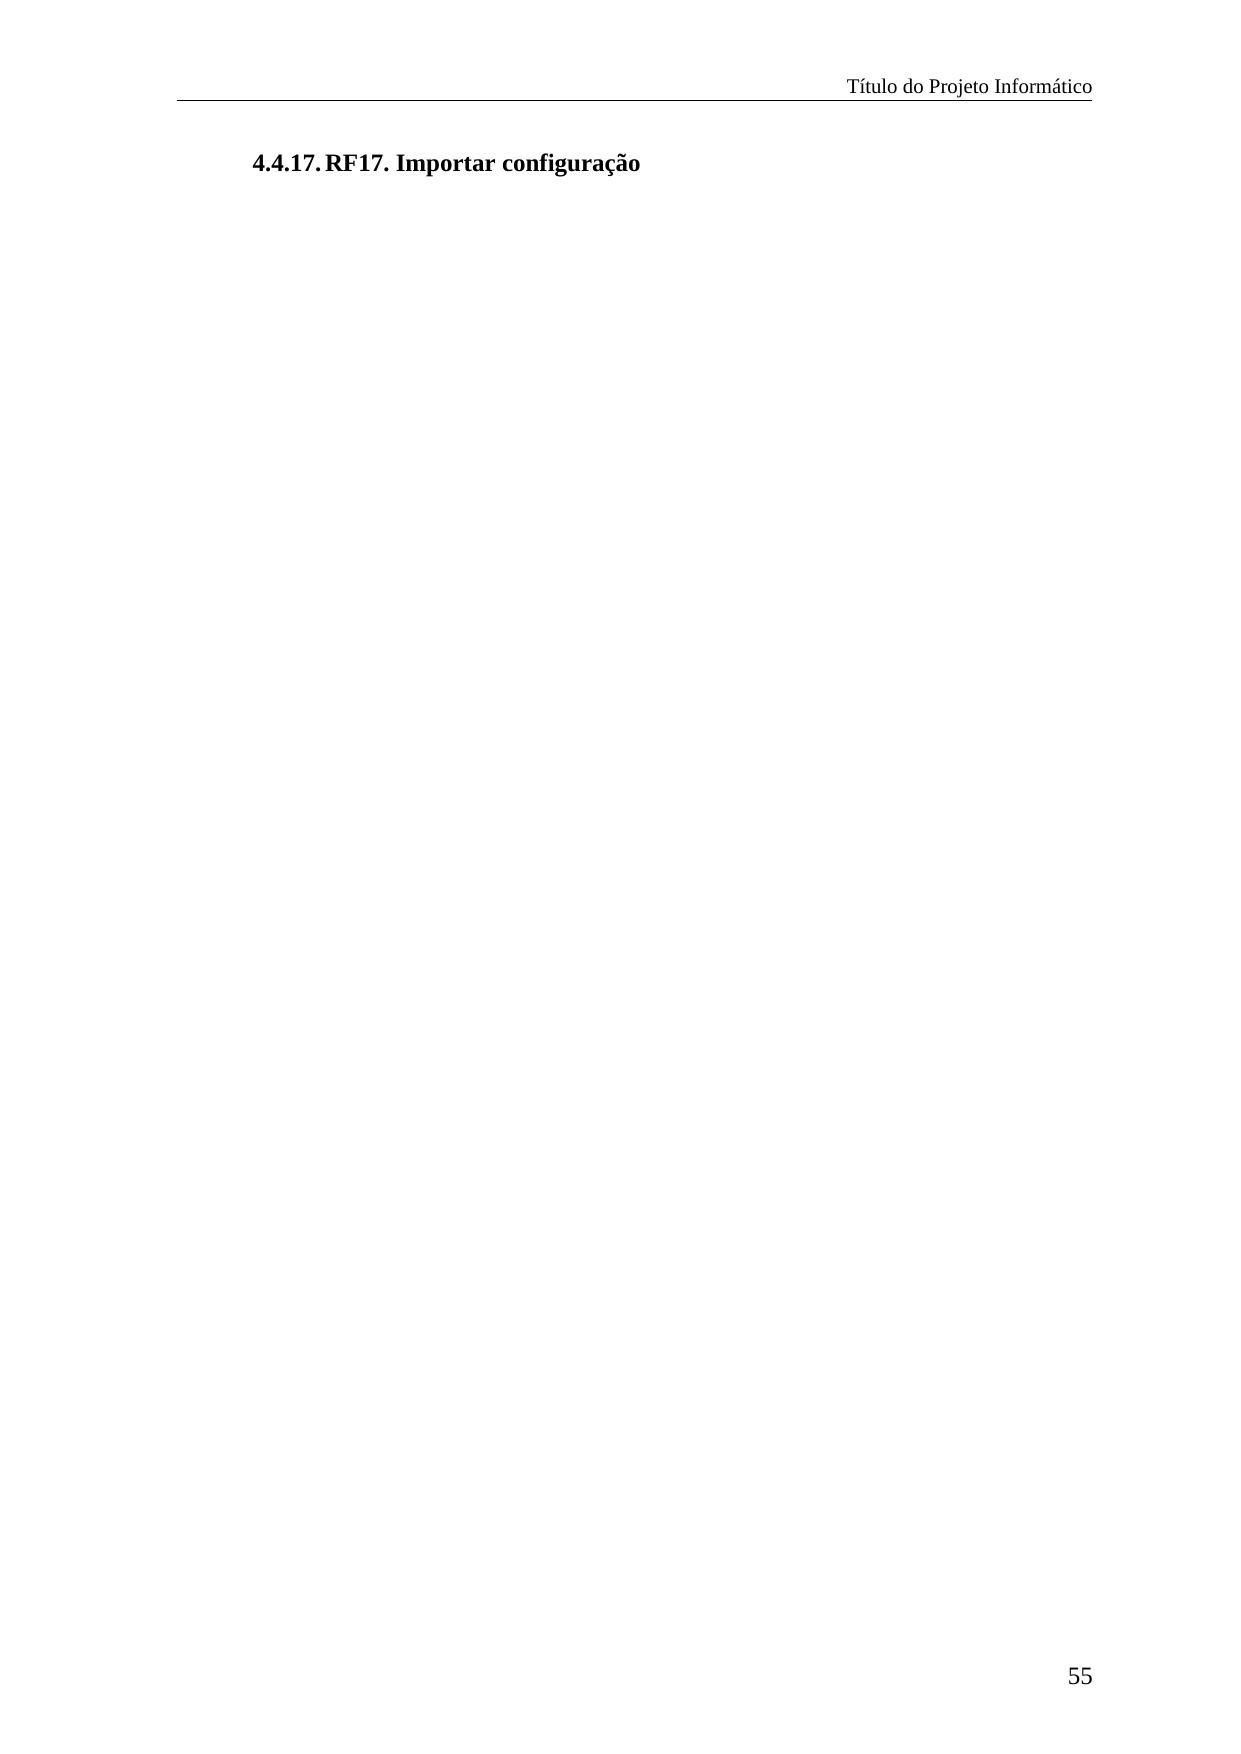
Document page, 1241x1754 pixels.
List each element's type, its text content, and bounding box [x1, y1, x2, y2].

subtitle RF17. Importar configuração [252, 148, 1092, 176]
